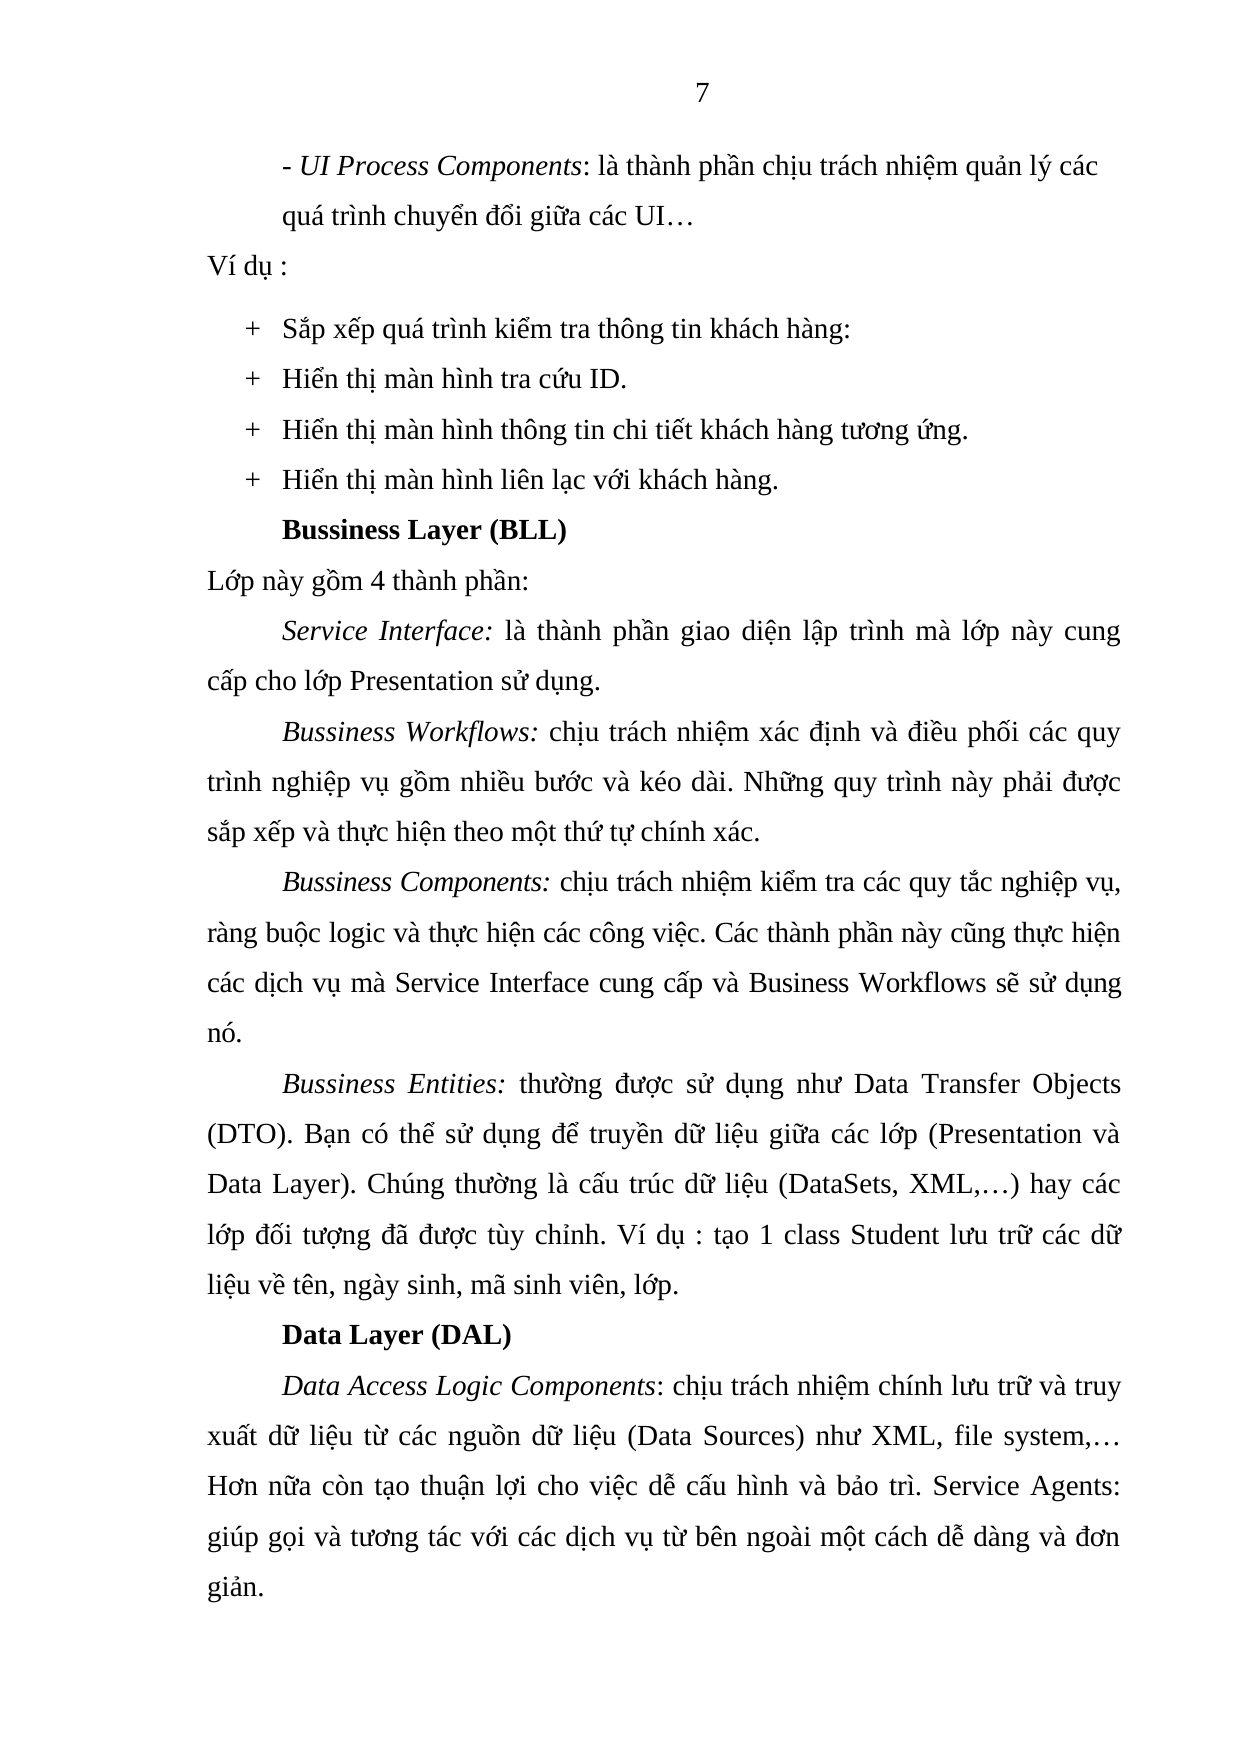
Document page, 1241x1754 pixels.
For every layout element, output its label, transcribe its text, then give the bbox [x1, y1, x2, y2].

text - UI Process Components: là thành phần chịu trách nhiệm quản lý các quá trình chuyển đổi giữa các UI… [282, 148, 1122, 232]
text Data Access Logic Components: chịu trách nhiệm chính lưu trữ và truy xuất dữ liệu từ các nguồn dữ liệu (Data Sources) như XML, file system,… Hơn nữa còn tạo thuận lợi cho việc dễ cấu hình và bảo trì. Service Agents: giúp gọi và tương tác với các dịch vụ từ bên ngoài một cách dễ dàng và đơn giản. [207, 1368, 1122, 1602]
text Bussiness Components: chịu trách nhiệm kiểm tra các quy tắc nghiệp vụ, ràng buộc logic và thực hiện các công việc. Các thành phần này cũng thực hiện các dịch vụ mà Service Interface cung cấp và Business Workflows sẽ sử dụng nó. [207, 864, 1122, 1049]
list Sắp xếp quá trình kiểm tra thông tin khách hàng: [244, 311, 1122, 345]
text Service Interface: là thành phần giao diện lập trình mà lớp này cung cấp cho lớp Presentation sử dụng. [207, 613, 1122, 697]
text Data Layer (DAL) [207, 1317, 1122, 1351]
text Bussiness Entities: thường được sử dụng như Data Transfer Objects (DTO). Bạn có thể sử dụng để truyền dữ liệu giữa các lớp (Presentation và Data Layer). Chúng thường là cấu trúc dữ liệu (DataSets, XML,…) hay các lớp đối tượng đã được tùy chỉnh. Ví dụ : tạo 1 class Student lưu trữ các dữ liệu về tên, ngày sinh, mã sinh viên, lớp. [207, 1066, 1122, 1301]
text Bussiness Layer (BLL) [207, 512, 1122, 546]
list Hiển thị màn hình thông tin chi tiết khách hàng tương ứng. [244, 412, 1122, 445]
text Lớp này gồm 4 thành phần: [207, 563, 1122, 596]
text Bussiness Workflows: chịu trách nhiệm xác định và điều phối các quy trình nghiệp vụ gồm nhiều bước và kéo dài. Những quy trình này phải được sắp xếp và thực hiện theo một thứ tự chính xác. [207, 714, 1122, 848]
list Hiển thị màn hình tra cứu ID. [244, 361, 1122, 395]
text Ví dụ : [207, 248, 1122, 282]
list Hiển thị màn hình liên lạc với khách hàng. [244, 462, 1122, 496]
